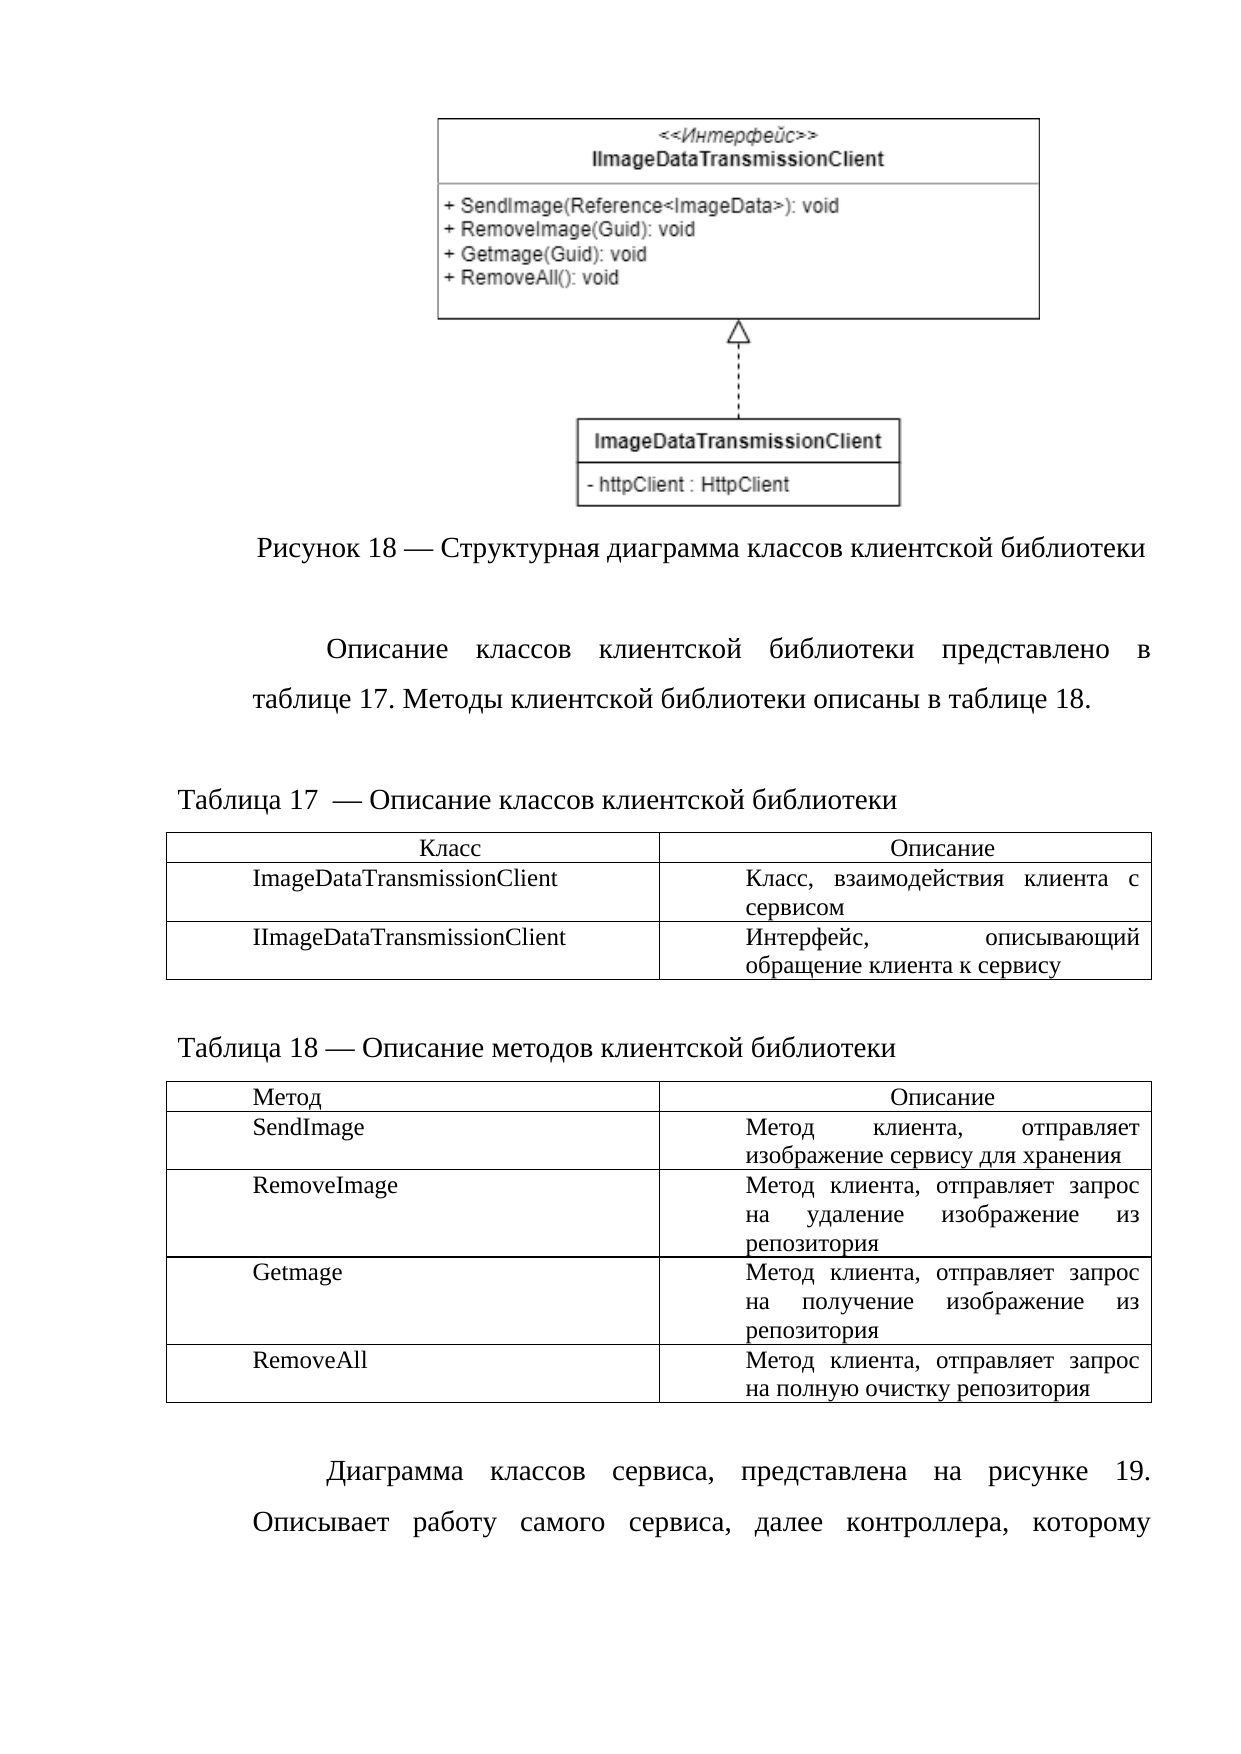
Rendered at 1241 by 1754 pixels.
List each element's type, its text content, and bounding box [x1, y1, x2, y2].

table_cell Метод клиента, отправляет запрос на получение изображение из репозитория [660, 1258, 1151, 1344]
table_cell Интерфейс, описывающий обращение клиента к сервису [660, 922, 1151, 979]
table_header Описание [660, 1082, 1151, 1111]
text Таблица 18 — Описание методов клиентской библиотеки [177, 1030, 1152, 1064]
table_cell Getmage [167, 1258, 659, 1344]
table_cell IImageDataTransmissionClient [167, 922, 659, 979]
table_cell SendImage [167, 1112, 659, 1169]
table_header Описание [660, 833, 1151, 862]
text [252, 1453, 1152, 1537]
table_cell Метод клиента, отправляет запрос на полную очистку репозитория [660, 1345, 1151, 1402]
table_cell Метод клиента, отправляет запрос на удаление изображение из репозитория [660, 1170, 1151, 1256]
text Рисунок 18 — Структурная диаграмма классов клиентской библиотеки [177, 530, 1152, 564]
table_cell ImageDataTransmissionClient [167, 863, 659, 921]
text Таблица 17 — Описание классов клиентской библиотеки [177, 782, 1152, 815]
table_cell Класс, взаимодействия клиента с сервисом [660, 863, 1151, 921]
table_cell RemoveAll [167, 1345, 659, 1402]
table_cell Метод клиента, отправляет изображение сервису для хранения [660, 1112, 1151, 1169]
table_header Класс [167, 833, 659, 862]
picture [437, 118, 1040, 512]
table_header Метод [167, 1082, 659, 1111]
table_cell RemoveImage [167, 1170, 659, 1256]
text Описание классов клиентской библиотеки представлено в таблице 17. Методы клиентской библиотеки описаны в таблице 18. [252, 631, 1152, 715]
